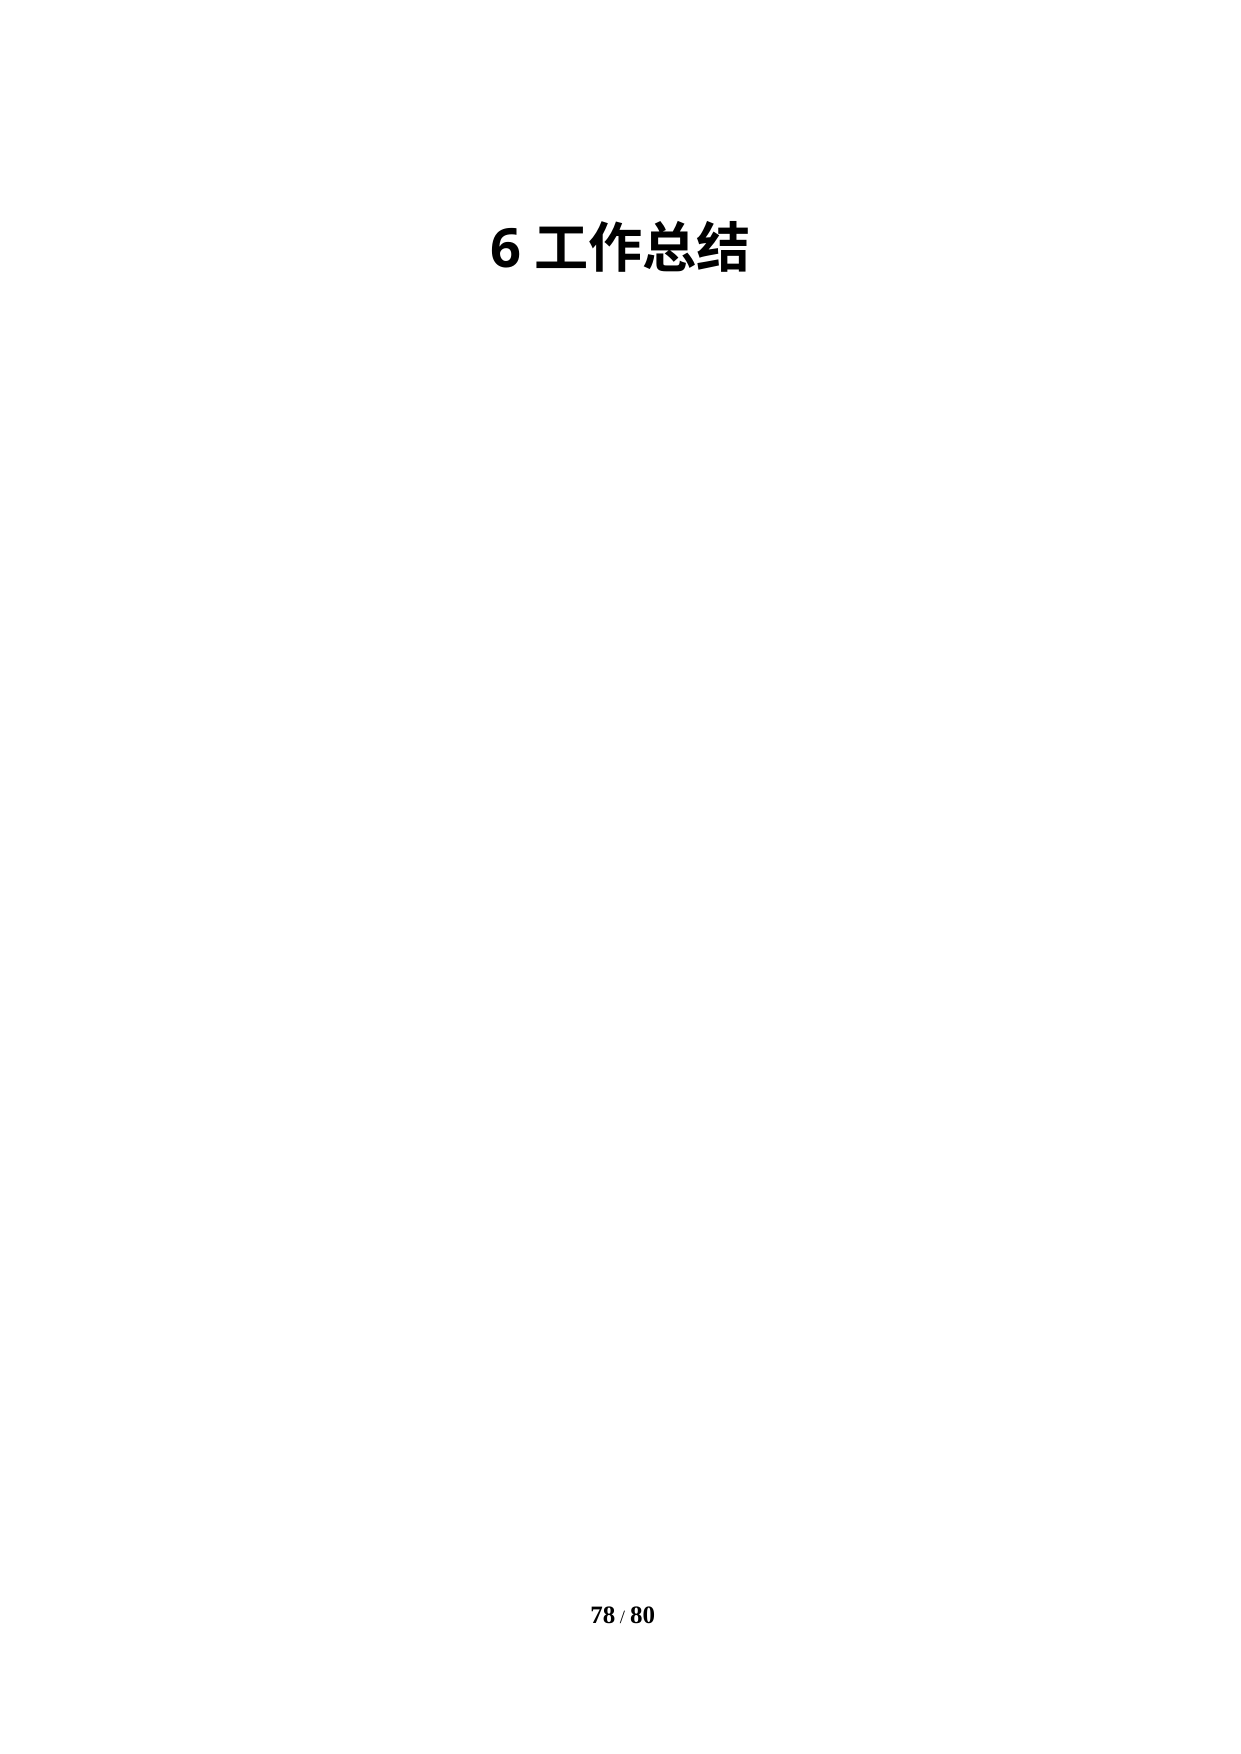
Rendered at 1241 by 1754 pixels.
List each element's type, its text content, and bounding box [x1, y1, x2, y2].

subtitle 工作总结 [187, 196, 1053, 293]
